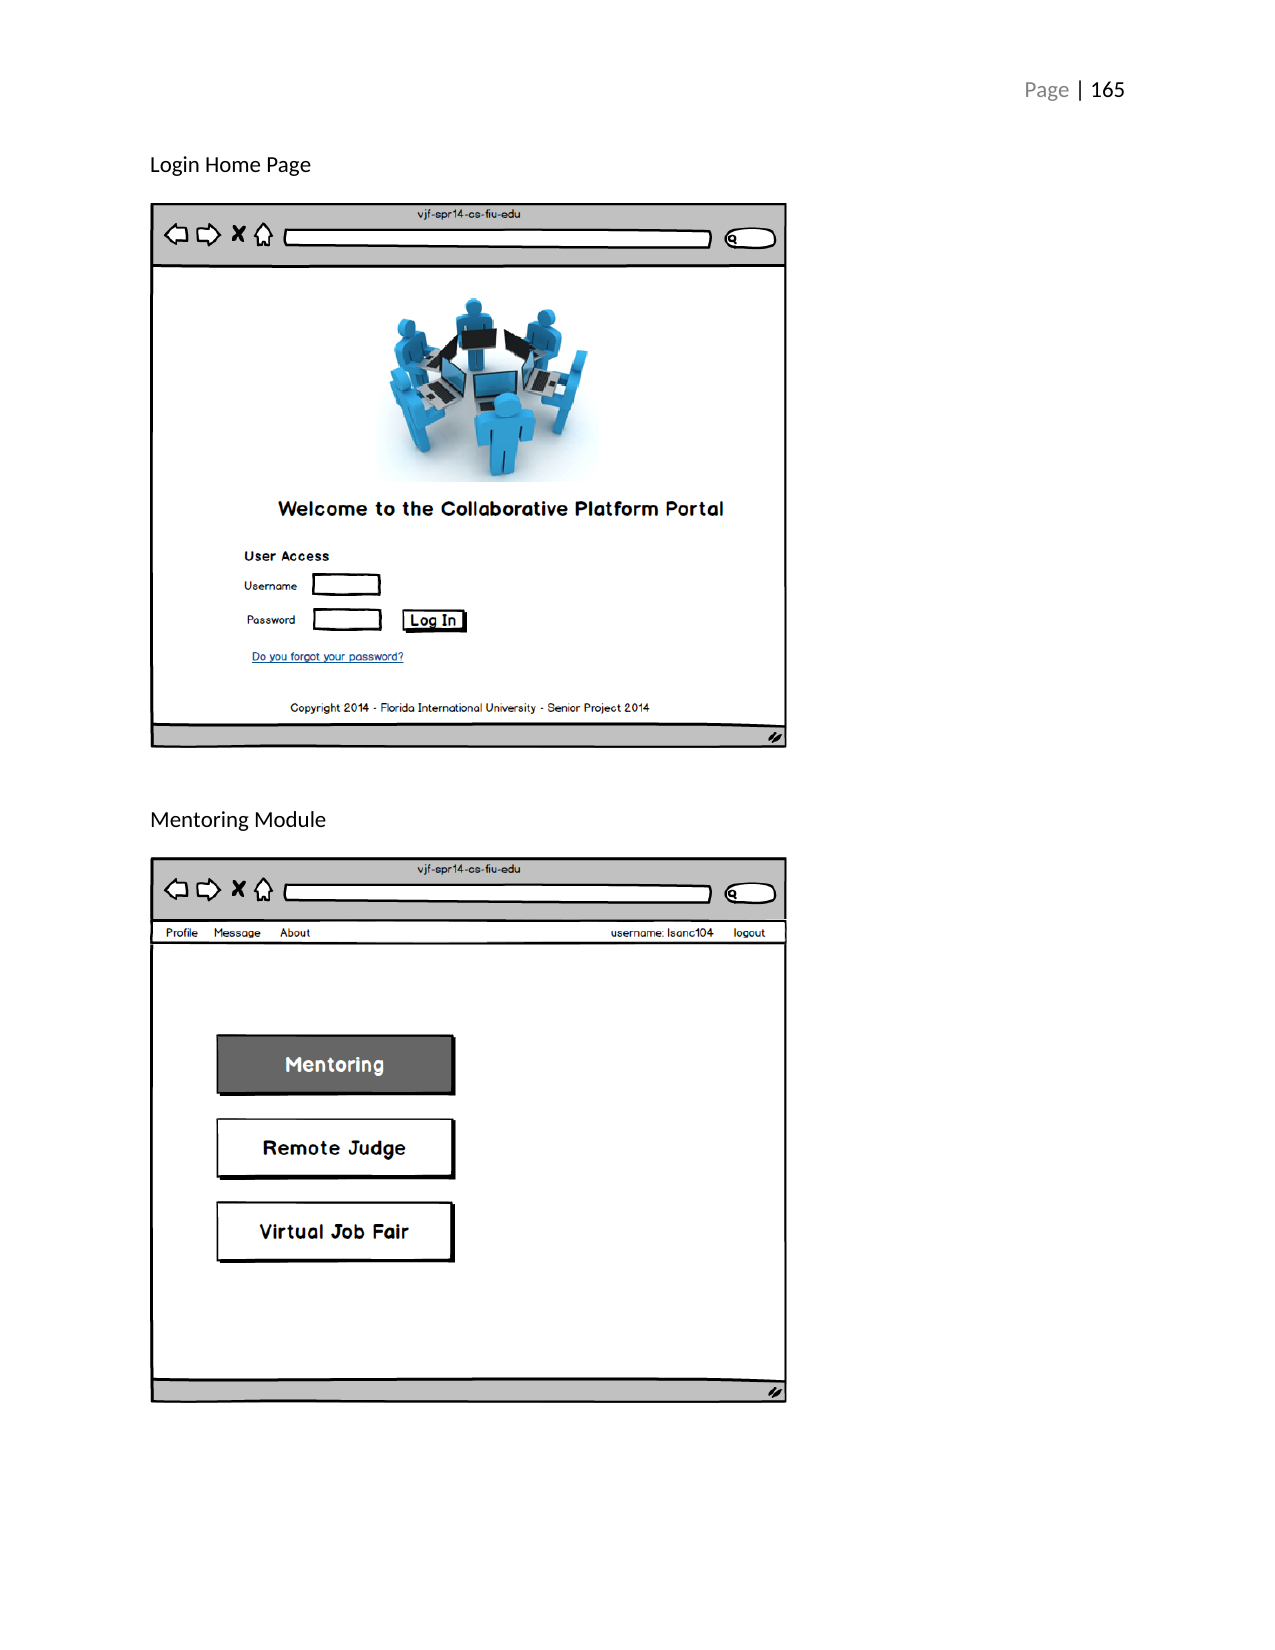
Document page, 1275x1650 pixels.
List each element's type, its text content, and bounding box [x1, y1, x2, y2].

picture [150, 203, 787, 748]
text Login Home Page [150, 150, 1125, 178]
text Mentoring Module [150, 805, 1125, 833]
picture [150, 857, 787, 1403]
